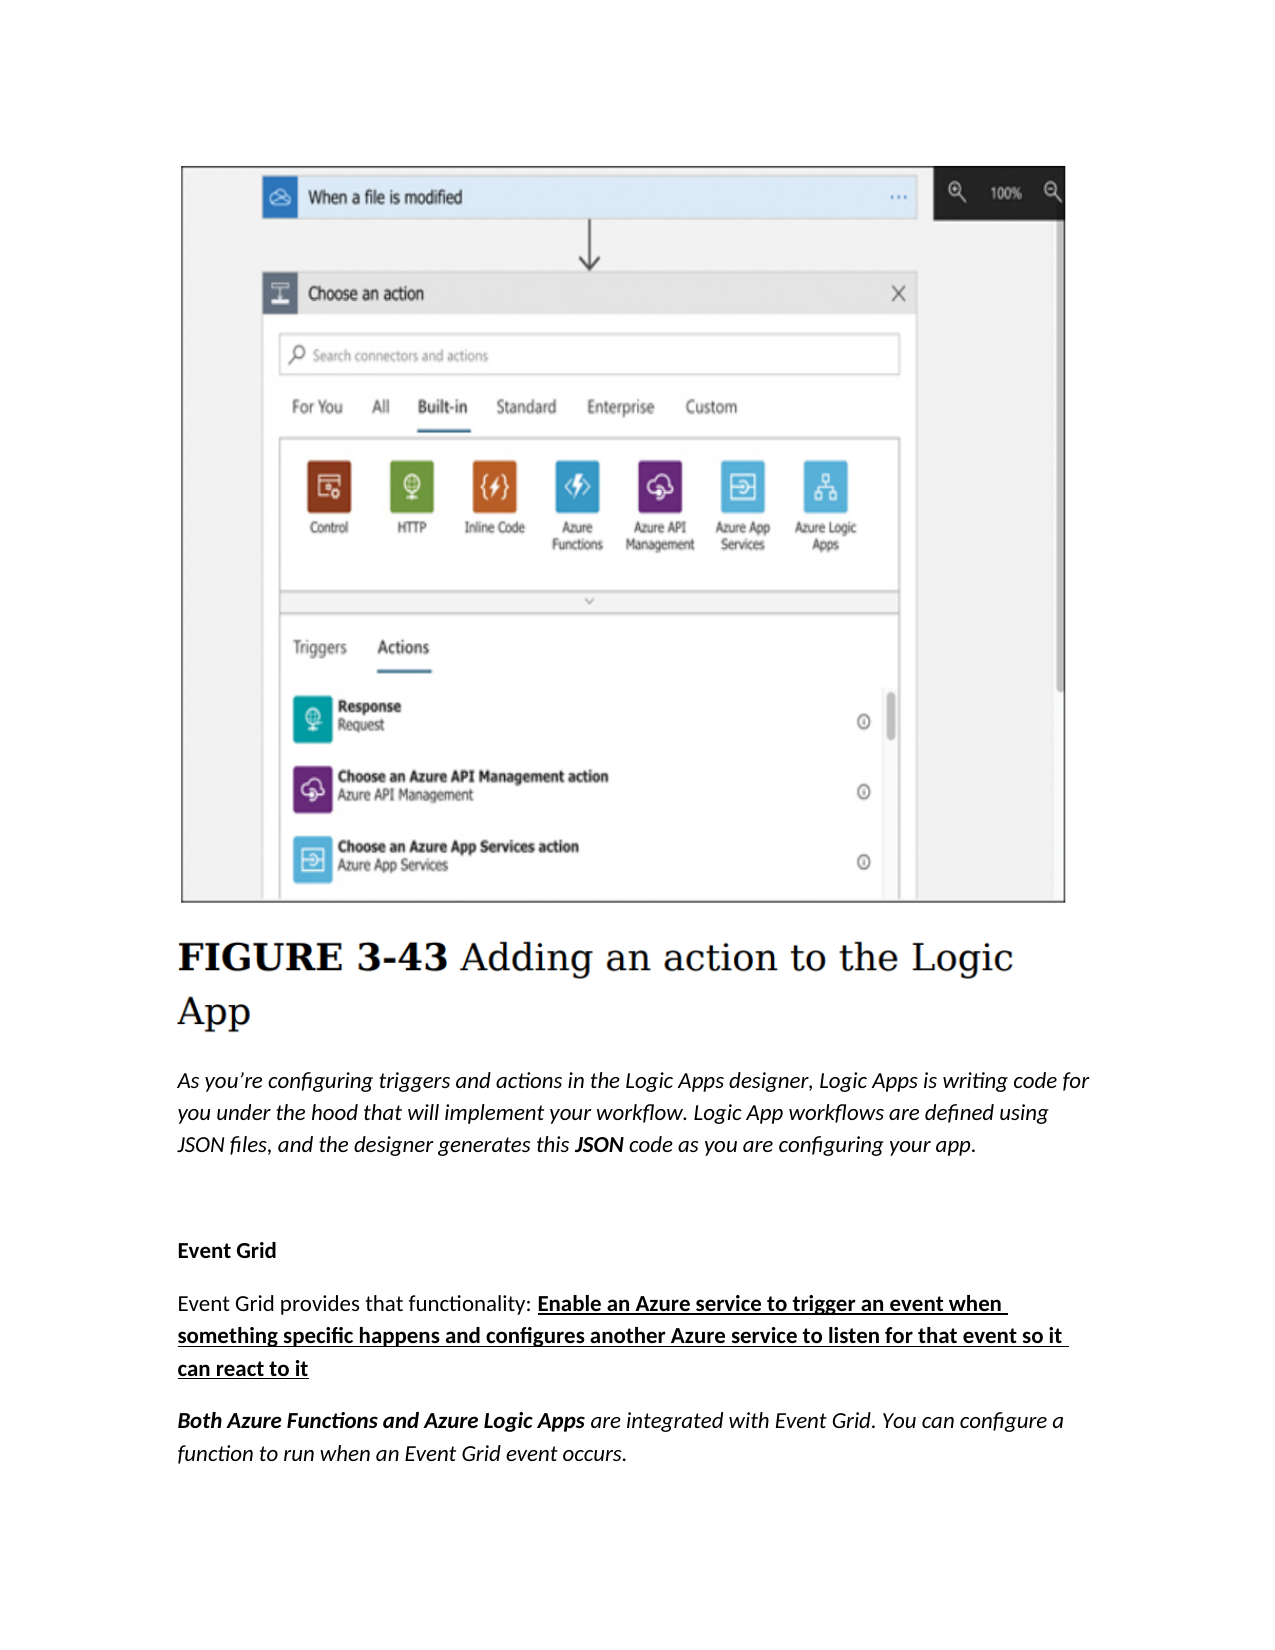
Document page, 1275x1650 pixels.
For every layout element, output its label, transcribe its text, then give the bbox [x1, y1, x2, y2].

text Event Grid [177, 1236, 1098, 1264]
text Both Azure Functions and Azure Logic Apps are integrated with Event Grid. You can configure a function to run when an Event Grid event occurs. [177, 1407, 1098, 1467]
picture [177, 147, 1098, 1041]
text As you’re configuring triggers and actions in the Logic Apps designer, Logic Apps is writing code for you under the hood that will implement your workflow. Logic App workflows are defined using JSON files, and the designer generates this JSON code as you are configuring your app. [177, 1066, 1098, 1158]
text Event Grid provides that functionality: Enable an Azure service to trigger an event when something specific happens and configures another Azure service to listen for that event so it can react to it [177, 1289, 1098, 1382]
